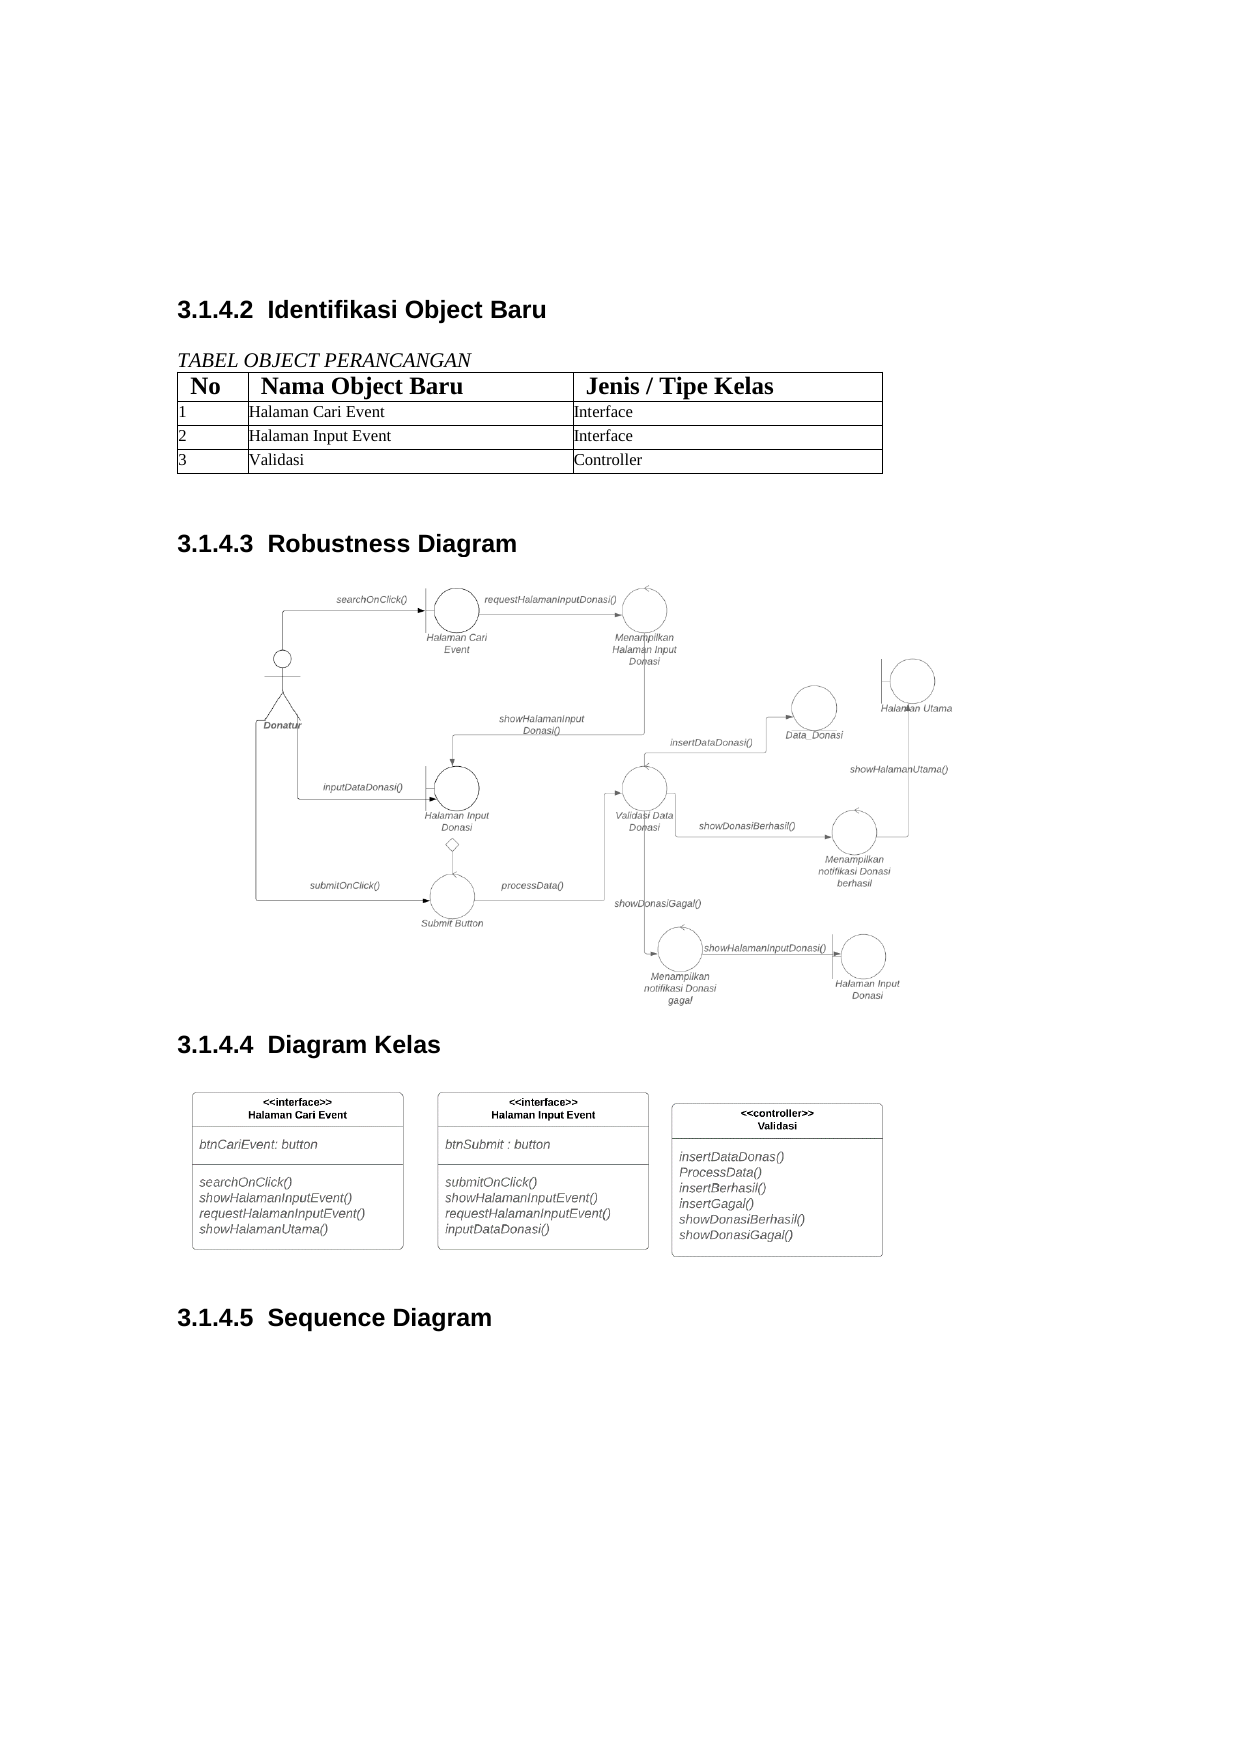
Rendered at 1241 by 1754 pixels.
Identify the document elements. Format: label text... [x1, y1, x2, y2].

table_cell Halaman Input Event [249, 426, 573, 448]
table_header No [178, 373, 248, 401]
table_header Nama Object Baru [249, 373, 573, 401]
picture [166, 1059, 906, 1280]
table_cell 1 [178, 402, 248, 424]
text TABEL OBJECT PERANCANGAN [177, 348, 1161, 372]
subtitle Sequence Diagram [177, 1302, 1161, 1331]
table_cell Interface [574, 402, 882, 424]
table_cell Interface [574, 426, 882, 448]
table_header Jenis / Tipe Kelas [574, 373, 882, 401]
table_cell Halaman Cari Event [249, 402, 573, 424]
table_cell 3 [178, 450, 248, 472]
table_cell Validasi [249, 450, 573, 472]
list Diagram Kelas [177, 1030, 1161, 1059]
subtitle Identifikasi Object Baru [177, 295, 1161, 324]
picture [166, 557, 966, 1031]
table_cell Controller [574, 450, 882, 472]
subtitle Robustness Diagram [177, 529, 1161, 558]
table_cell 2 [178, 426, 248, 448]
